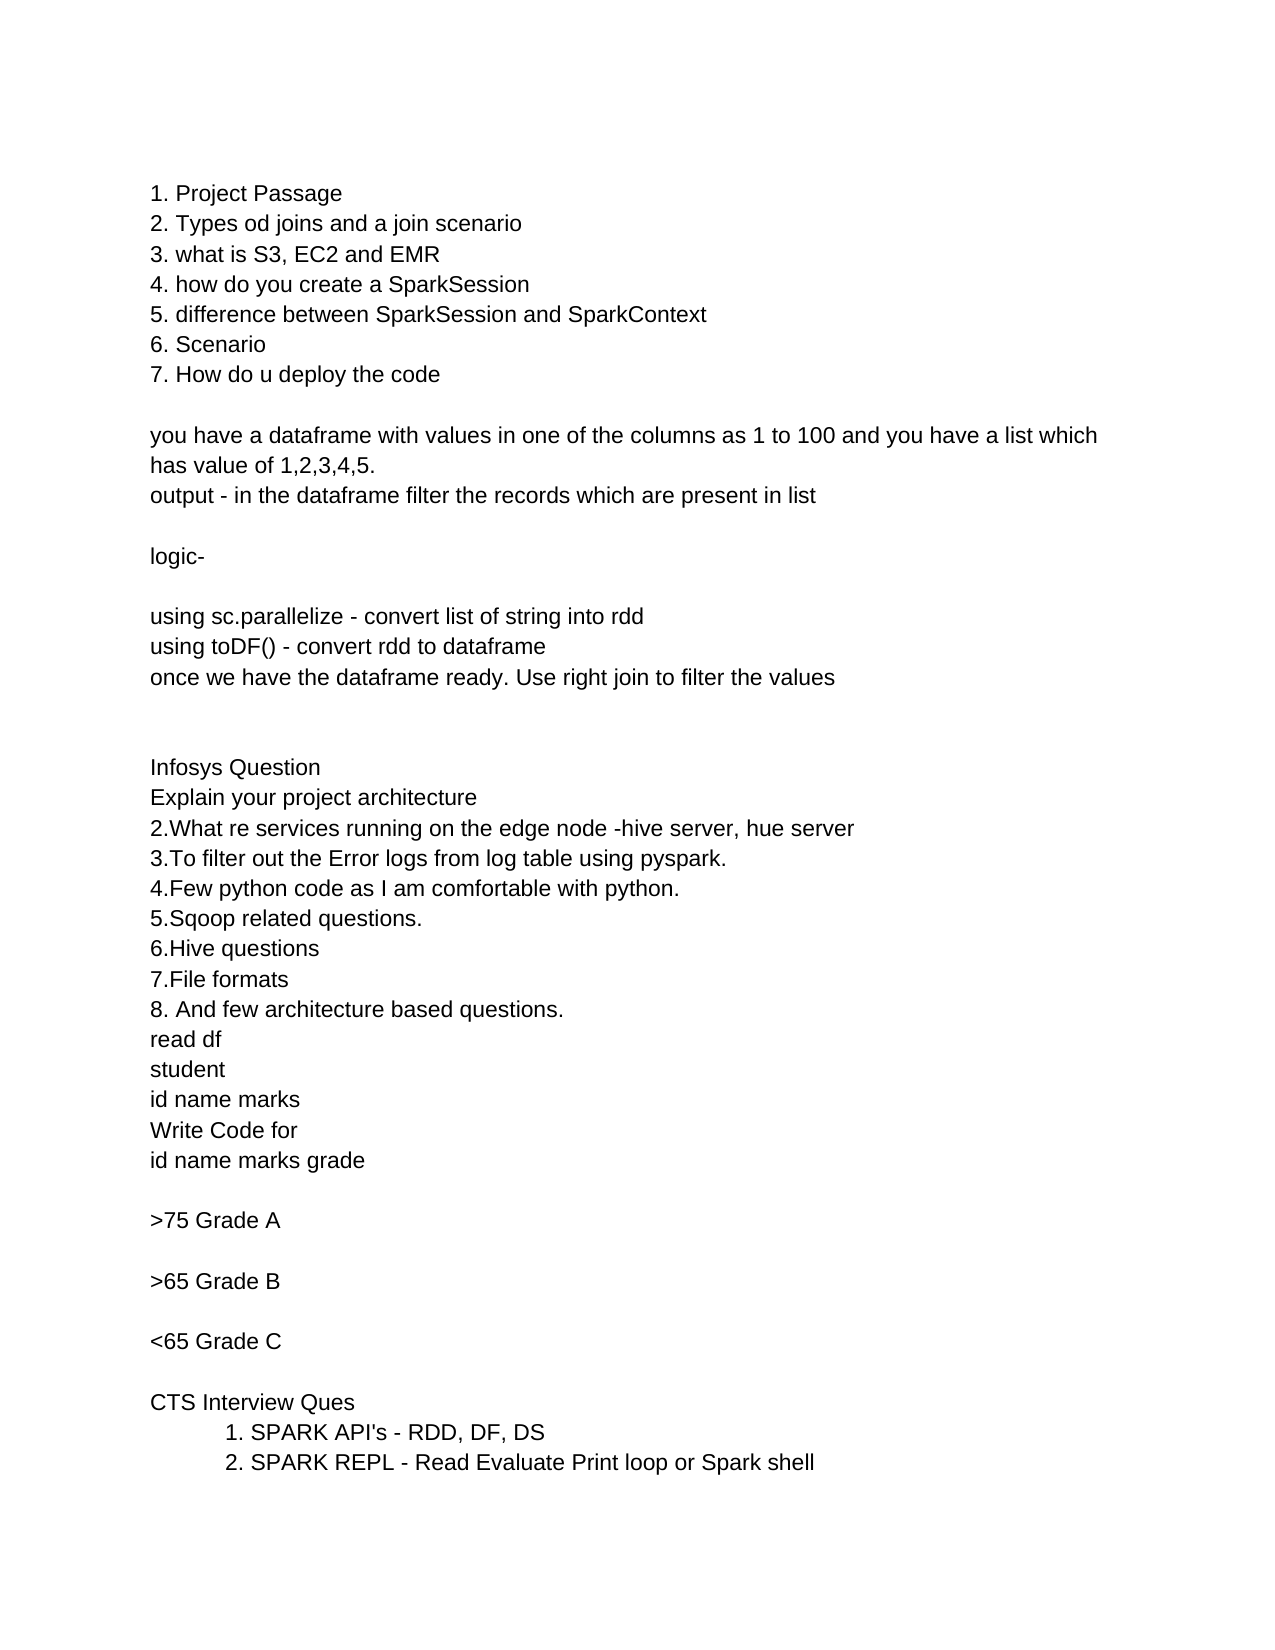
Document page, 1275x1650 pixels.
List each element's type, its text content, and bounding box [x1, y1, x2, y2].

text 7. How do u deploy the code [150, 361, 1125, 388]
text CTS Interview Ques [150, 1388, 1125, 1415]
text 5. difference between SparkSession and SparkContext [150, 301, 1125, 327]
text you have a dataframe with values in one of the columns as 1 to 100 and you have a list which has value of 1,2,3,4,5. [150, 422, 1125, 478]
text 2. SPARK REPL - Read Evaluate Print loop or Spark shell [150, 1449, 1125, 1475]
text read df [150, 1026, 1125, 1052]
text id name marks grade [150, 1147, 1125, 1173]
text 8. And few architecture based questions. [150, 996, 1125, 1022]
text once we have the dataframe ready. Use right join to filter the values [150, 663, 1125, 690]
text 6.Hive questions [150, 935, 1125, 962]
text output - in the dataframe filter the records which are present in list [150, 482, 1125, 509]
text 4. how do you create a SparkSession [150, 271, 1125, 297]
text Explain your project architecture [150, 784, 1125, 811]
text 1. Project Passage [150, 180, 1125, 207]
text >75 Grade A [150, 1207, 1125, 1234]
text student [150, 1056, 1125, 1083]
text 4.Few python code as I am comfortable with python. [150, 875, 1125, 901]
text 6. Scenario [150, 331, 1125, 358]
text logic- [150, 543, 1125, 569]
text 2. Types od joins and a join scenario [150, 210, 1125, 237]
text 5.Sqoop related questions. [150, 905, 1125, 932]
text using sc.parallelize - convert list of string into rdd [150, 603, 1125, 629]
text Write Code for [150, 1117, 1125, 1143]
text Infosys Question [150, 754, 1125, 781]
text 2.What re services running on the edge node -hive server, hue server [150, 814, 1125, 841]
text id name marks [150, 1086, 1125, 1113]
text 1. SPARK API's - RDD, DF, DS [150, 1419, 1125, 1445]
text using toDF() - convert rdd to dataframe [150, 633, 1125, 660]
text 7.File formats [150, 966, 1125, 992]
text 3. what is S3, EC2 and EMR [150, 241, 1125, 267]
text >65 Grade B [150, 1268, 1125, 1294]
text <65 Grade C [150, 1328, 1125, 1354]
text 3.To filter out the Error logs from log table using pyspark. [150, 845, 1125, 871]
